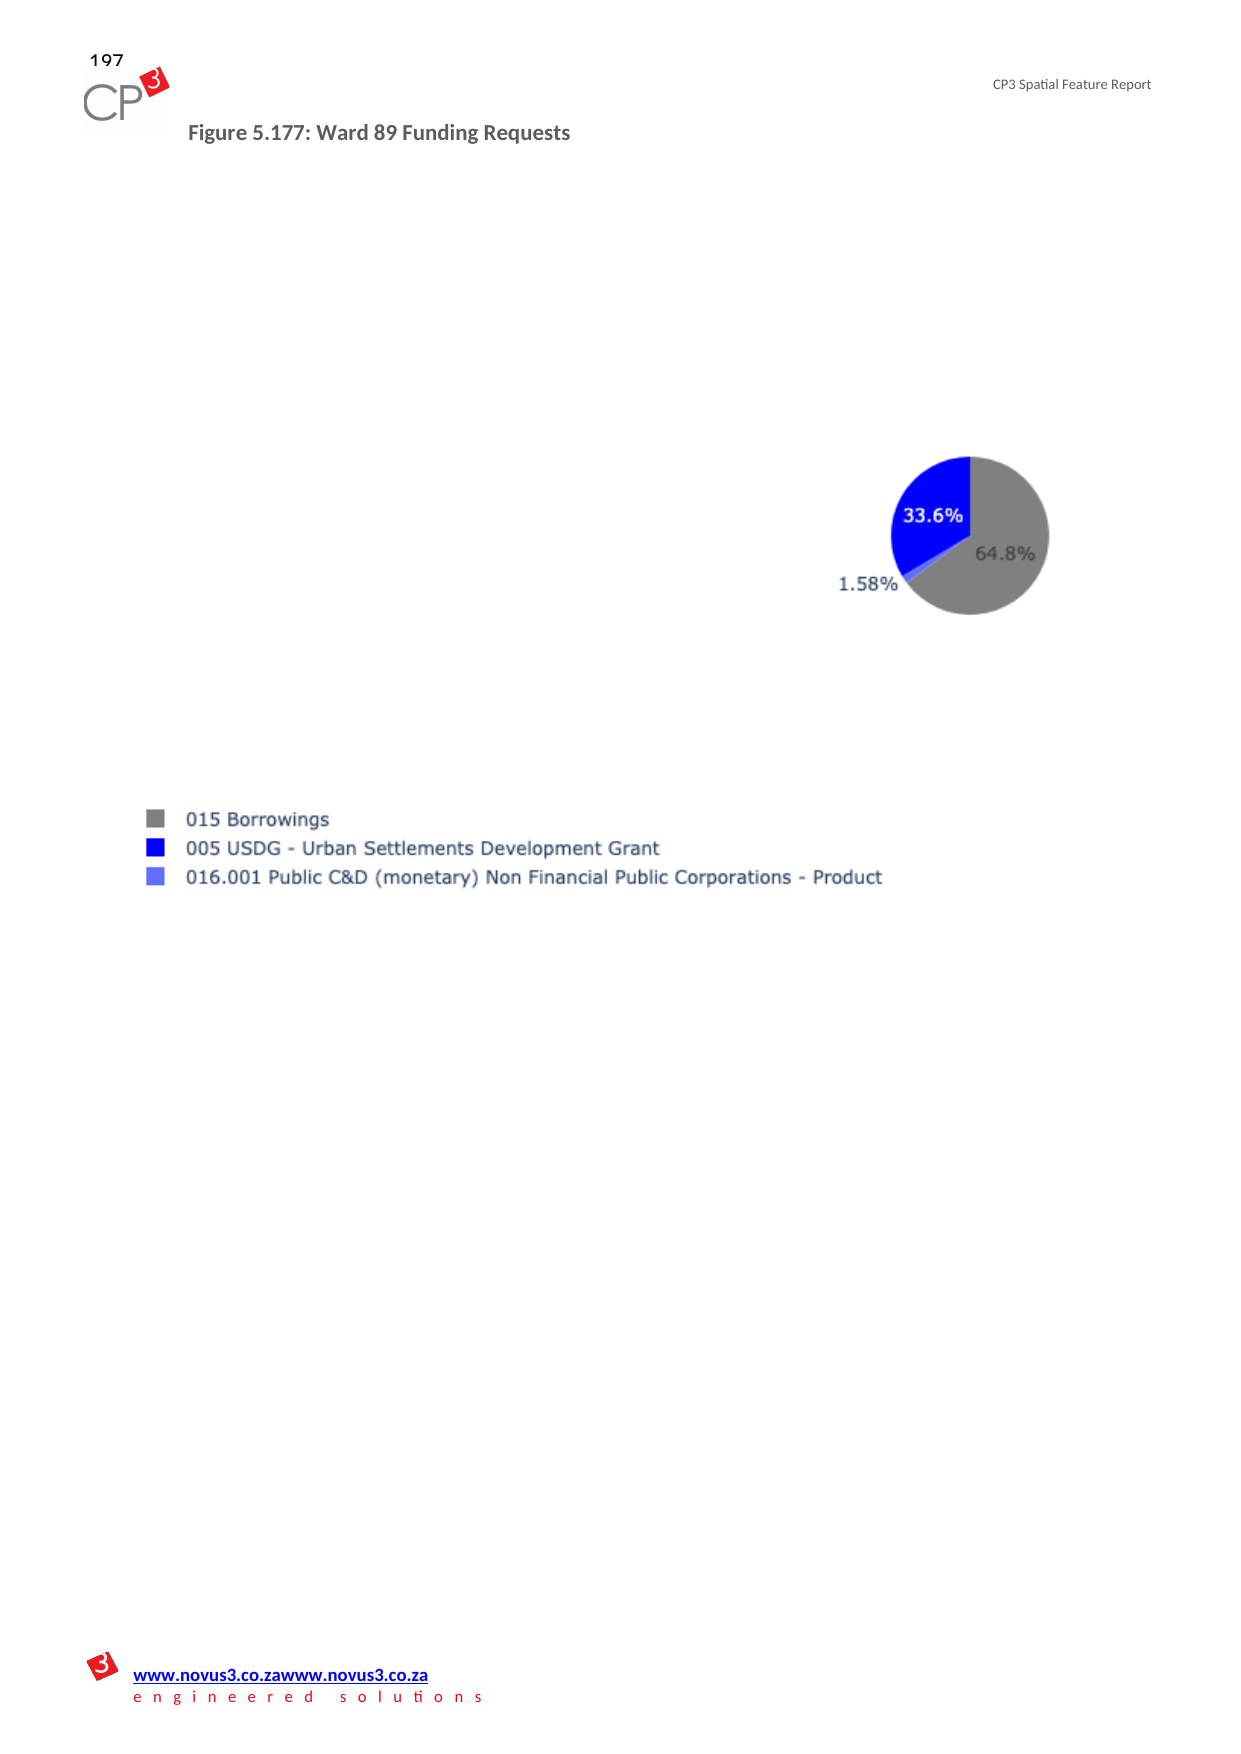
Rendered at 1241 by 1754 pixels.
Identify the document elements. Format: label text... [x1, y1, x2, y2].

picture [86, 1651, 119, 1681]
picture [83, 66, 170, 132]
text Figure 5.177: Ward 89 Funding Requests [89, 118, 1152, 146]
picture [107, 156, 1171, 916]
